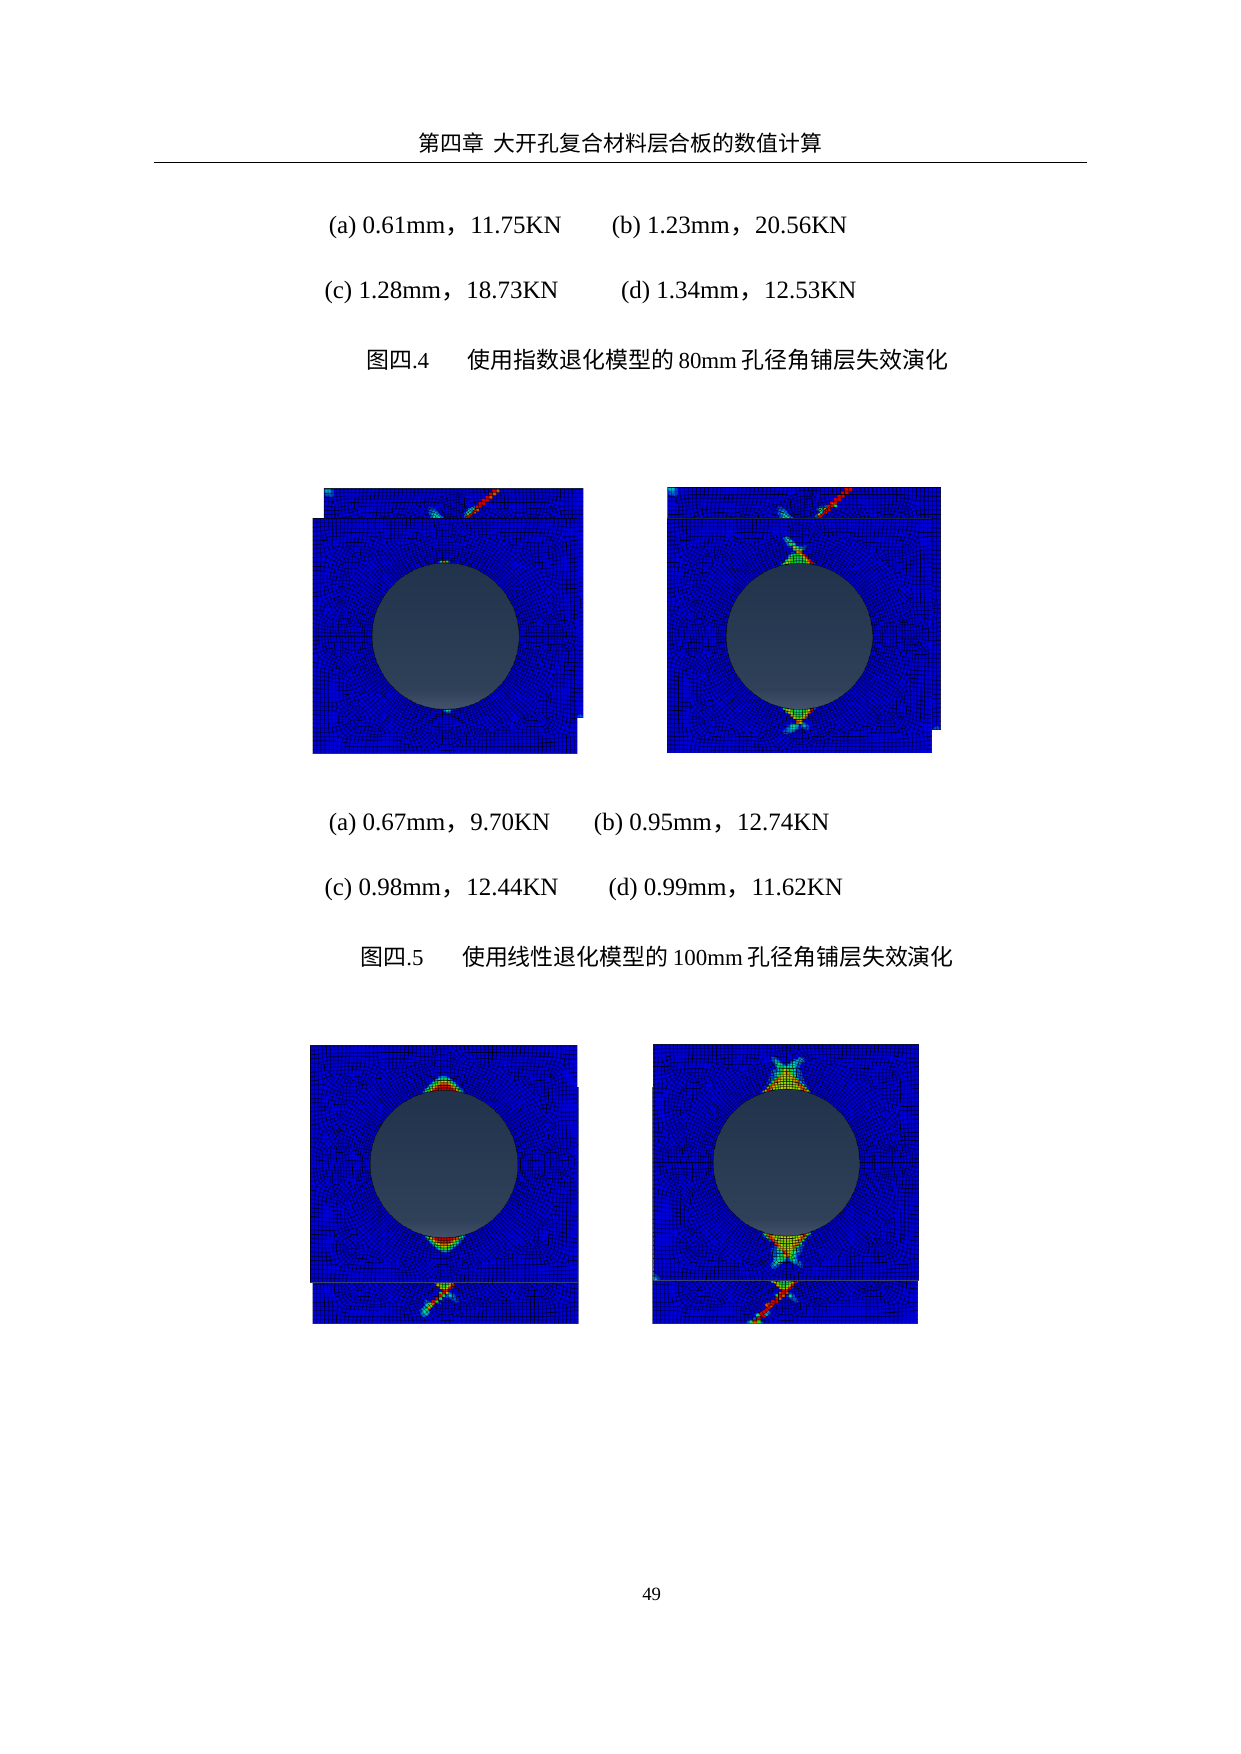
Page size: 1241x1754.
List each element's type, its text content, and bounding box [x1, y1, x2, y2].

picture [652, 1044, 919, 1324]
picture [310, 1045, 579, 1324]
text (a) 0.61mm，11.75KN (b) 1.23mm，20.56KN [153, 190, 1087, 255]
subtitle 使用线性退化模型的100mm孔径角铺层失效演化 [258, 923, 1087, 988]
picture [667, 487, 941, 753]
subtitle 使用指数退化模型的80mm孔径角铺层失效演化 [258, 326, 1087, 391]
text (c) 0.98mm，12.44KN (d) 0.99mm，11.62KN [153, 852, 1087, 917]
text (a) 0.67mm，9.70KN (b) 0.95mm，12.74KN [153, 787, 1087, 852]
text (c) 1.28mm，18.73KN (d) 1.34mm，12.53KN [153, 255, 1087, 320]
picture [312, 488, 584, 754]
